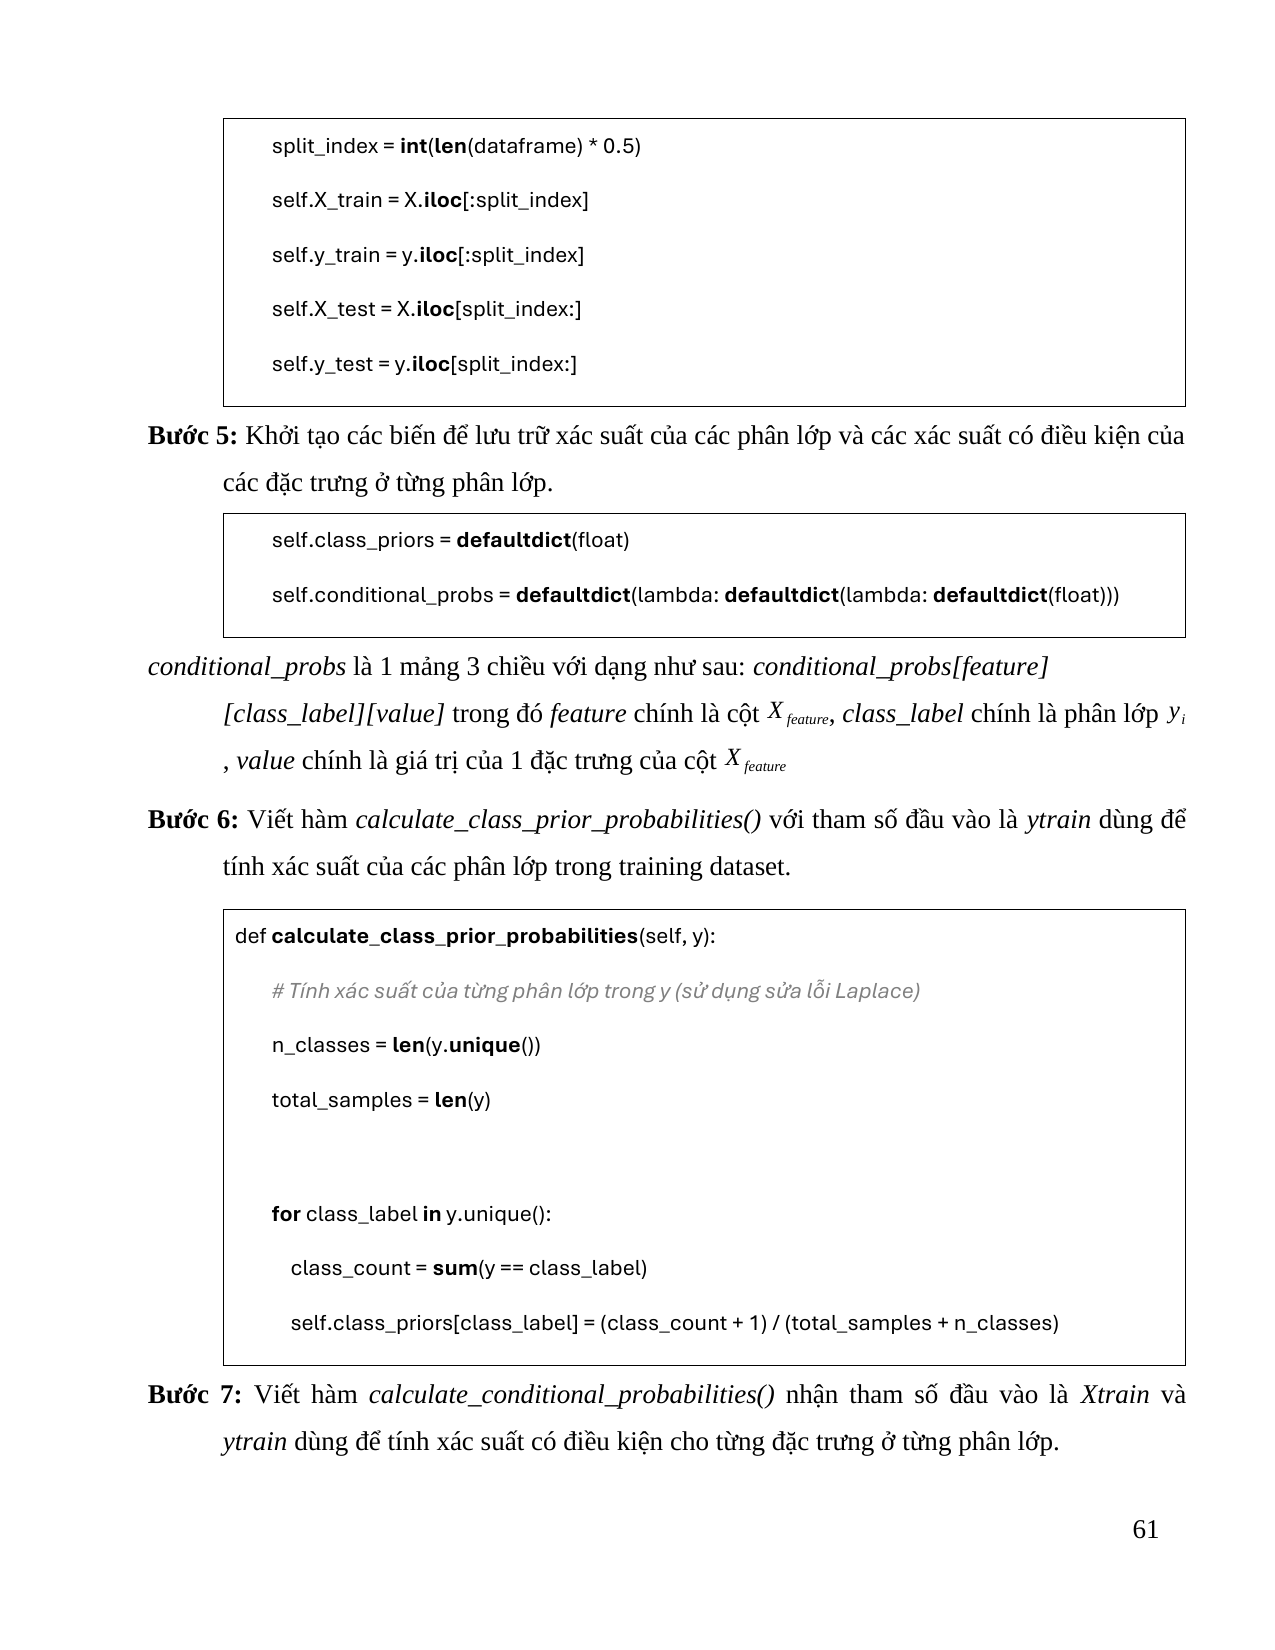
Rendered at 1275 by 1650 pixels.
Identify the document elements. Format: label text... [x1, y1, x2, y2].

table_header split_index = int(len(dataframe) * 0.5) self.X_train = X.iloc[:split_index] self.y_train = y.iloc[:split_index] self.X_test = X.iloc[split_index:] self.y_test = y.iloc[split_index:] [224, 119, 1185, 406]
text Bước 7: Viết hàm calculate_conditional_probabilities() nhận tham số đầu vào là Xtrain và ytrain dùng để tính xác suất có điều kiện cho từng đặc trưng ở từng phân lớp. [148, 1378, 1186, 1456]
text Bước 5: Khởi tạo các biến để lưu trữ xác suất của các phân lớp và các xác suất có điều kiện của các đặc trưng ở từng phân lớp. [148, 419, 1186, 497]
table_header def calculate_class_prior_probabilities(self, y): # Tính xác suất của từng phân lớp trong y (sử dụng sửa lỗi Laplace) n_classes = len(y.unique()) total_samples = len(y) for class_label in y.unique(): class_count = sum(y == class_label) self.class_priors[class_label] = (class_count + 1) / (total_samples + n_classes) [224, 910, 1185, 1364]
text conditional_probs là 1 mảng 3 chiều với dạng như sau: conditional_probs[feature][class_label][value] trong đó feature chính là cột , class_label chính là phân lớp , value chính là giá trị của 1 đặc trưng của cột [148, 650, 1186, 775]
table_header self.class_priors = defaultdict(float) self.conditional_probs = defaultdict(lambda: defaultdict(lambda: defaultdict(float))) [224, 514, 1185, 637]
text Bước 6: Viết hàm calculate_class_prior_probabilities() với tham số đầu vào là ytrain dùng để tính xác suất của các phân lớp trong training dataset. [148, 803, 1186, 881]
